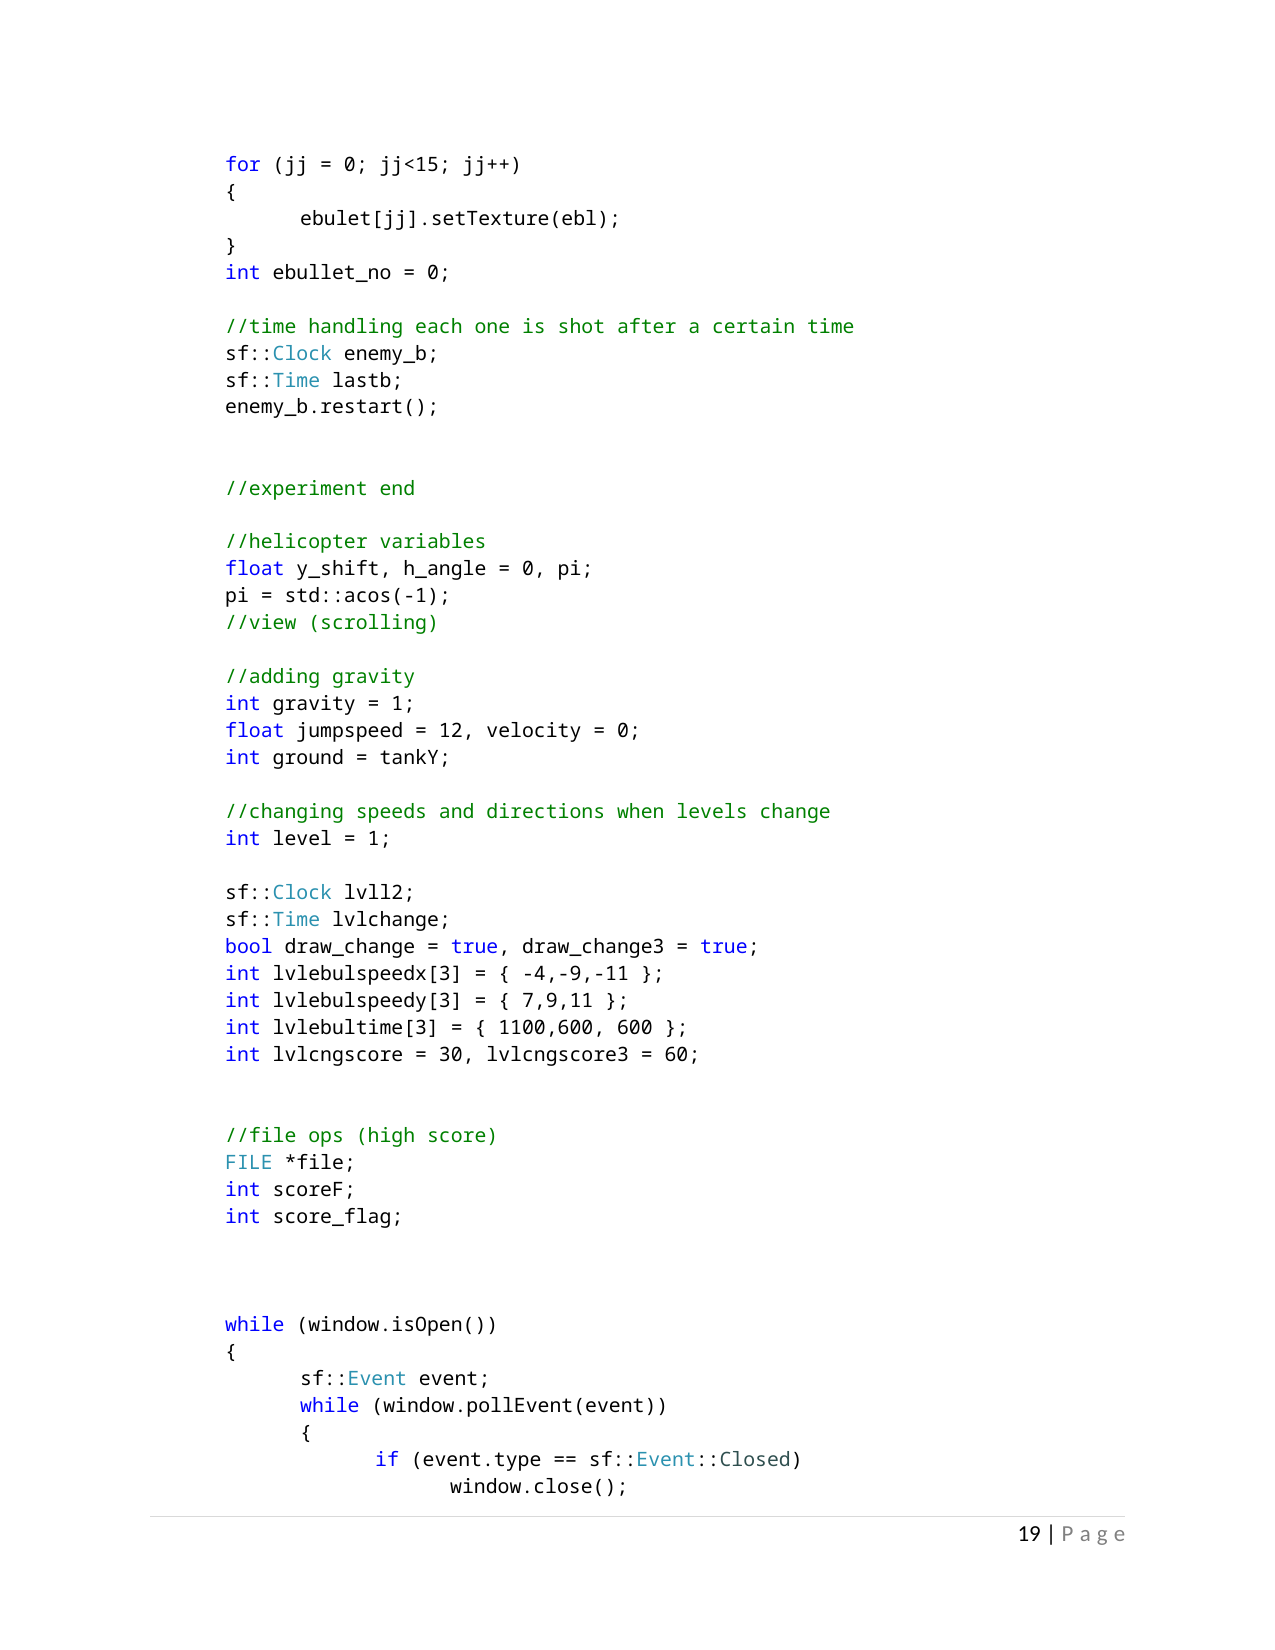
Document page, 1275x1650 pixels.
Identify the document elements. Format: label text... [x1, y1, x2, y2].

text window.close(); [150, 1472, 1125, 1499]
text sf::Time lastb; [150, 366, 1125, 393]
text FILE *file; [150, 1148, 1125, 1175]
text //view (scrolling) [150, 609, 1125, 636]
text int score_flag; [150, 1202, 1125, 1229]
text sf::Clock lvll2; [150, 878, 1125, 905]
text //experiment end [150, 474, 1125, 501]
text { [150, 1418, 1125, 1445]
text for (jj = 0; jj<15; jj++) [150, 150, 1125, 177]
text bool draw_change = true, draw_change3 = true; [150, 932, 1125, 959]
text if (event.type == sf::Event::Closed) [150, 1445, 1125, 1472]
text sf::Time lvlchange; [150, 905, 1125, 932]
text pi = std::acos(-1); [150, 582, 1125, 609]
text int lvlebulspeedx[3] = { -4,-9,-11 }; [150, 959, 1125, 986]
text while (window.pollEvent(event)) [150, 1391, 1125, 1418]
text { [150, 177, 1125, 204]
text //adding gravity [150, 663, 1125, 689]
text sf::Event event; [150, 1364, 1125, 1391]
text //time handling each one is shot after a certain time [150, 312, 1125, 339]
text int lvlebulspeedy[3] = { 7,9,11 }; [150, 986, 1125, 1013]
text enemy_b.restart(); [150, 393, 1125, 420]
text float jumpspeed = 12, velocity = 0; [150, 717, 1125, 743]
text while (window.isOpen()) [150, 1310, 1125, 1337]
text } [150, 231, 1125, 258]
text { [150, 1337, 1125, 1364]
text //file ops (high score) [150, 1121, 1125, 1148]
text int ground = tankY; [150, 743, 1125, 771]
text int lvlebultime[3] = { 1100,600, 600 }; [150, 1013, 1125, 1040]
text int scoreF; [150, 1175, 1125, 1202]
text sf::Clock enemy_b; [150, 339, 1125, 366]
text //changing speeds and directions when levels change [150, 797, 1125, 824]
text float y_shift, h_angle = 0, pi; [150, 555, 1125, 582]
text int gravity = 1; [150, 689, 1125, 717]
text int lvlcngscore = 30, lvlcngscore3 = 60; [150, 1040, 1125, 1067]
text //helicopter variables [150, 528, 1125, 555]
text int level = 1; [150, 824, 1125, 851]
text ebulet[jj].setTexture(ebl); [150, 204, 1125, 231]
text int ebullet_no = 0; [150, 258, 1125, 285]
